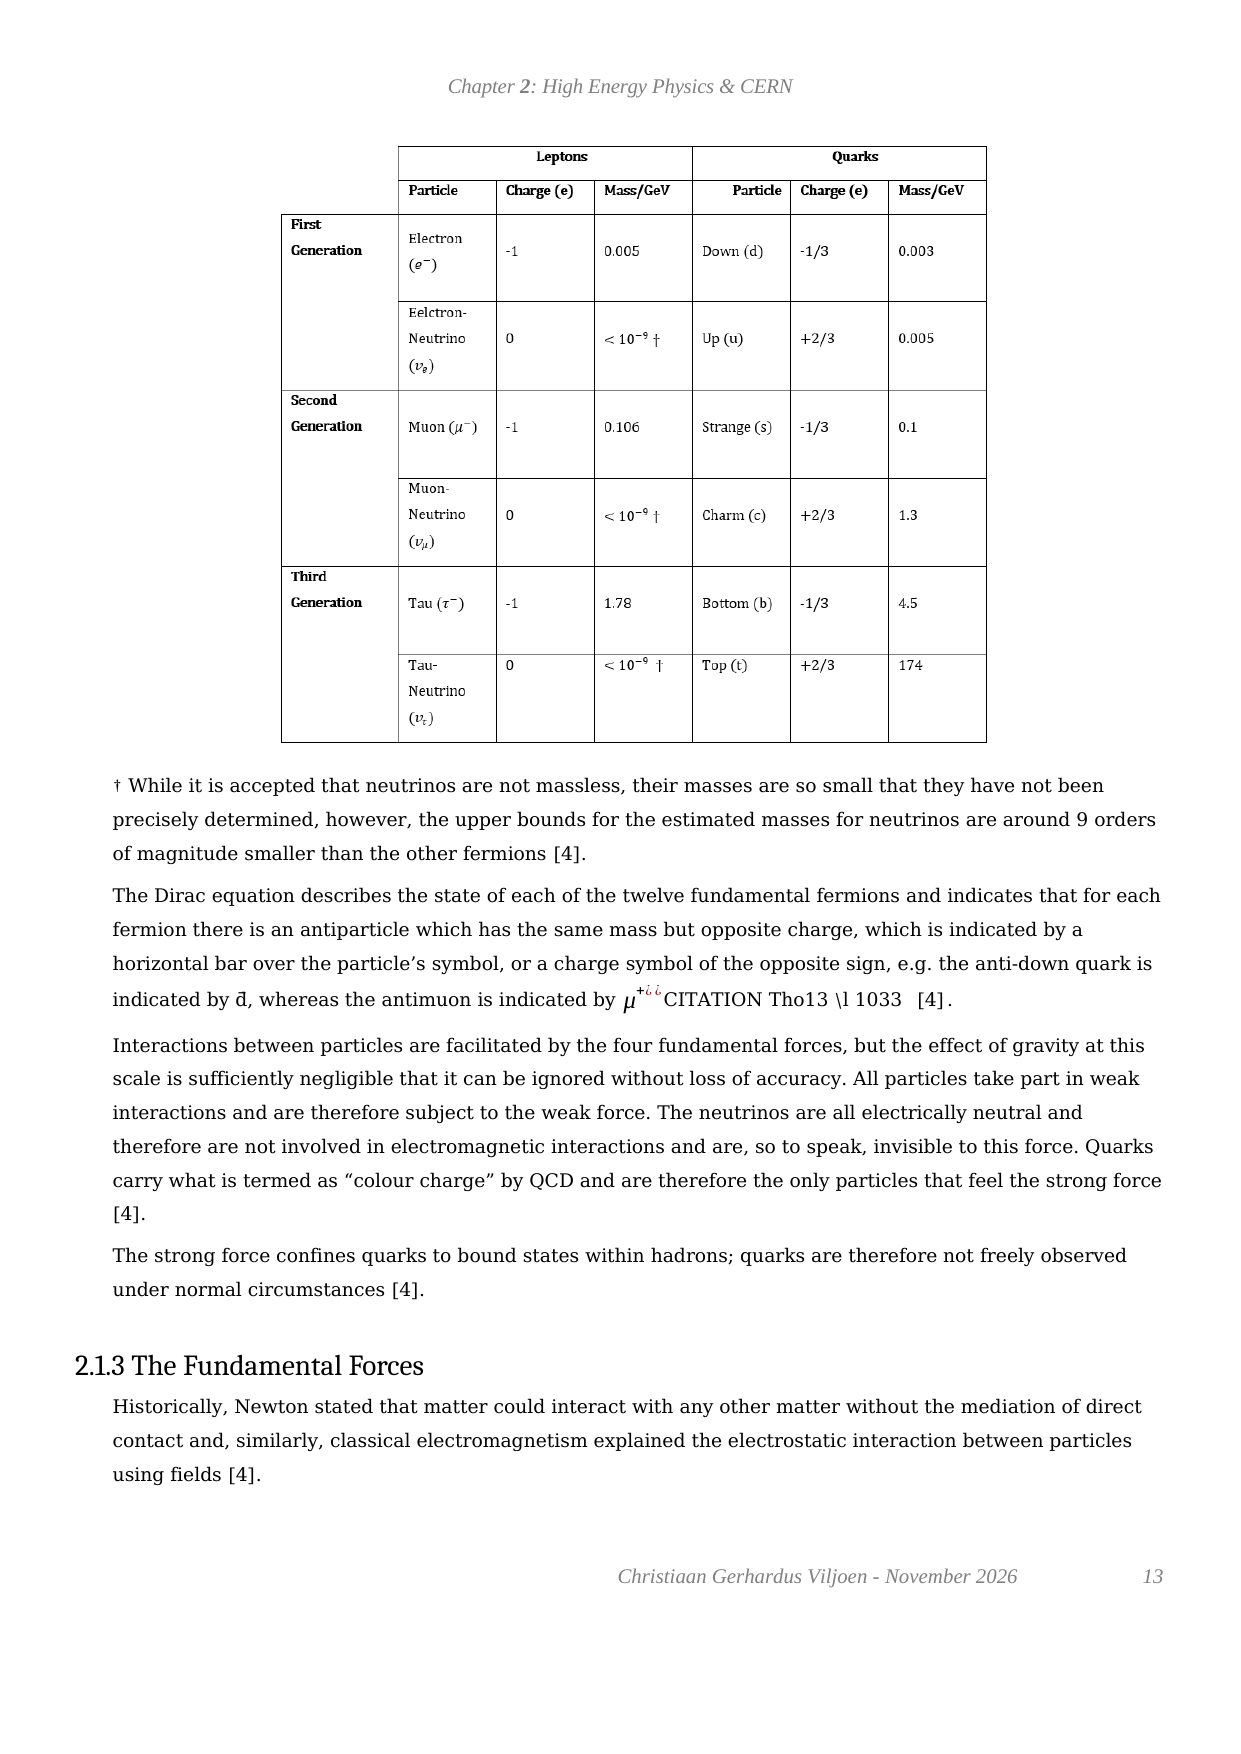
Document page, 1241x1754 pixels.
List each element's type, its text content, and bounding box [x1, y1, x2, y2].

text The strong force confines quarks to bound states within hadrons; quarks are therefore not freely observed under normal circumstances. [112, 1244, 1165, 1301]
text Interactions between particles are facilitated by the four fundamental forces, but the effect of gravity at this scale is sufficiently negligible that it can be ignored without loss of accuracy. All particles take part in weak interactions and are therefore subject to the weak force. The neutrinos are all electrically neutral and therefore are not involved in electromagnetic interactions and are, so to speak, invisible to this force. Quarks carry what is termed as “colour charge” by QCD and are therefore the only particles that feel the strong force. [112, 1033, 1165, 1225]
subtitle The Fundamental Forces [75, 1349, 1165, 1383]
picture [258, 135, 1019, 754]
text Historically, Newton stated that matter could interact with any other matter without the mediation of direct contact and, similarly, classical electromagnetism explained the electrostatic interaction between particles using fields. [112, 1395, 1165, 1485]
text † While it is accepted that neutrinos are not massless, their masses are so small that they have not been precisely determined, however, the upper bounds for the estimated masses for neutrinos are around 9 orders of magnitude smaller than the other fermions . [112, 773, 1165, 864]
text The Dirac equation describes the state of each of the twelve fundamental fermions and indicates that for each fermion there is an antiparticle which has the same mass but opposite charge, which is indicated by a horizontal bar over the particle’s symbol, or a charge symbol of the opposite sign, e.g. the anti-down quark is indicated by d̅, whereas the antimuon is indicated by . [112, 884, 1165, 1014]
